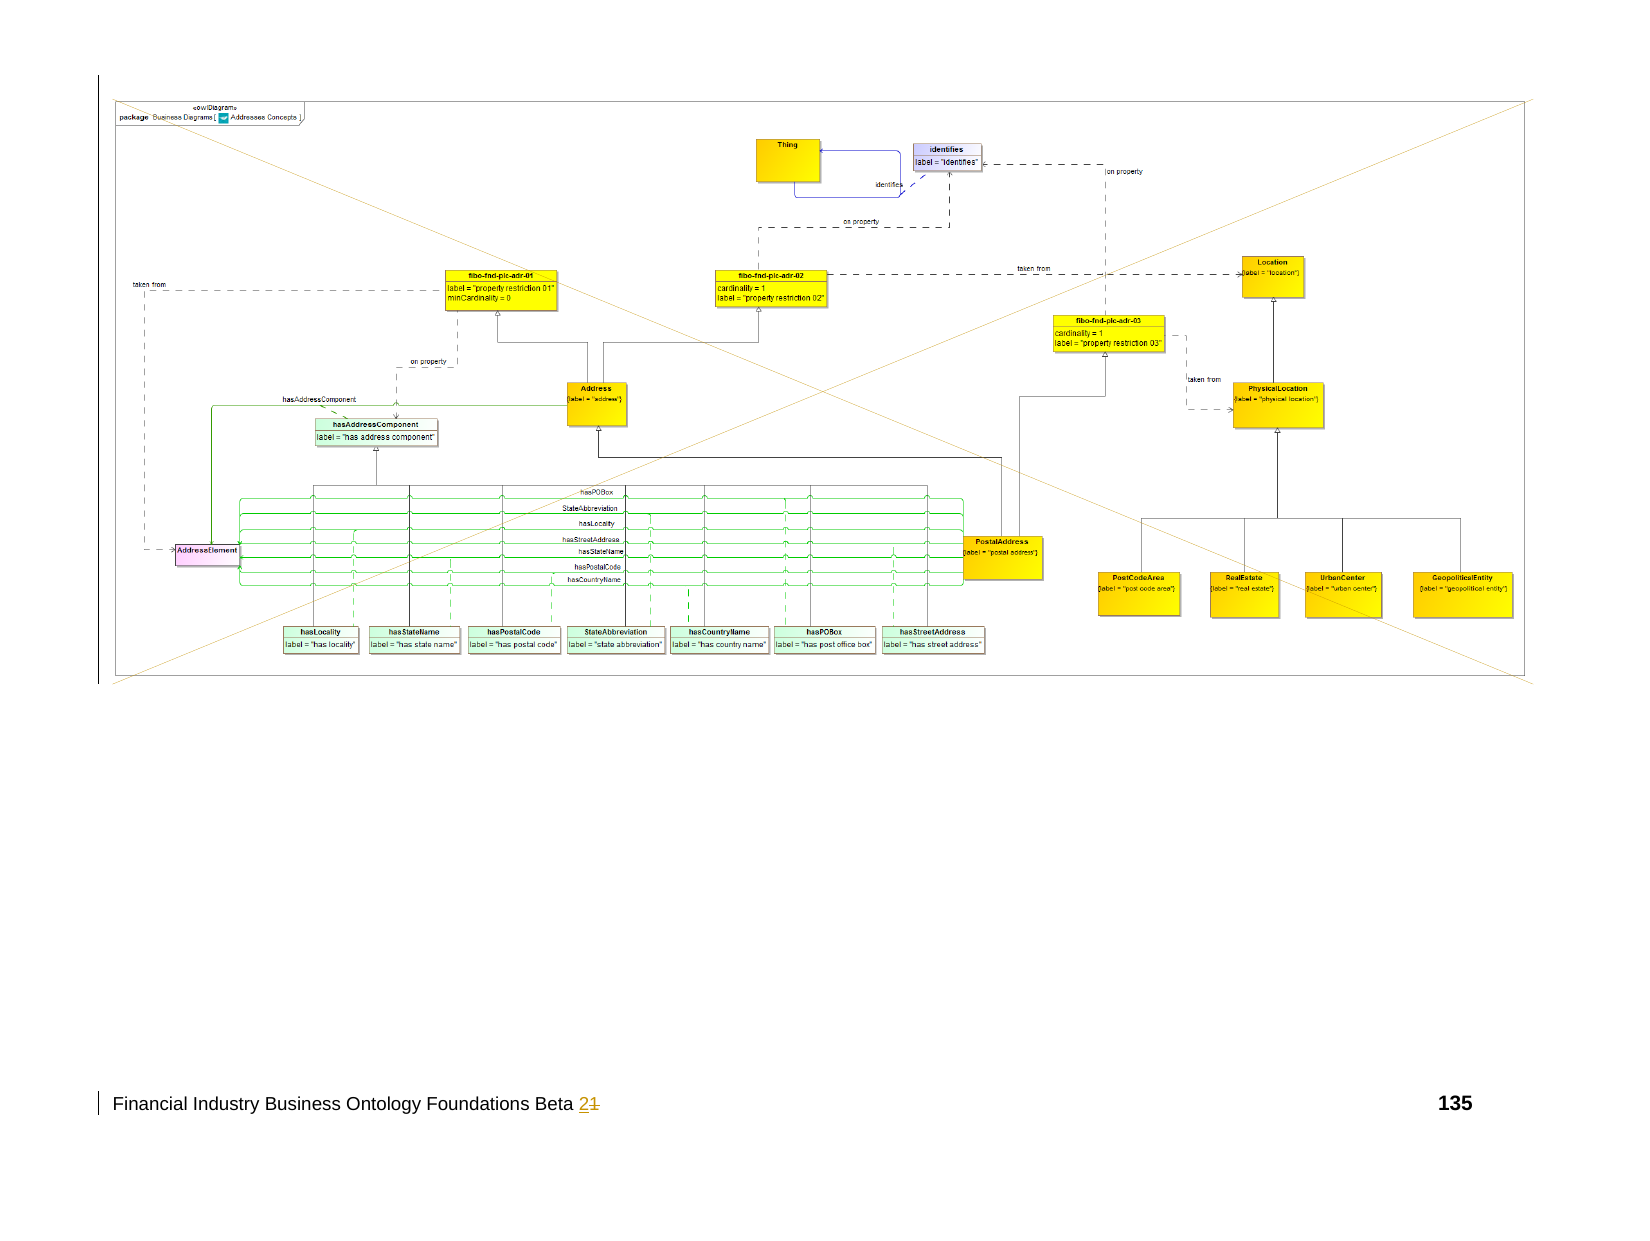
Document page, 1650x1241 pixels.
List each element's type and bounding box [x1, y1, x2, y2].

picture [114, 393, 1532, 685]
picture [825, 100, 1534, 683]
picture [116, 99, 1530, 391]
picture [112, 100, 821, 683]
